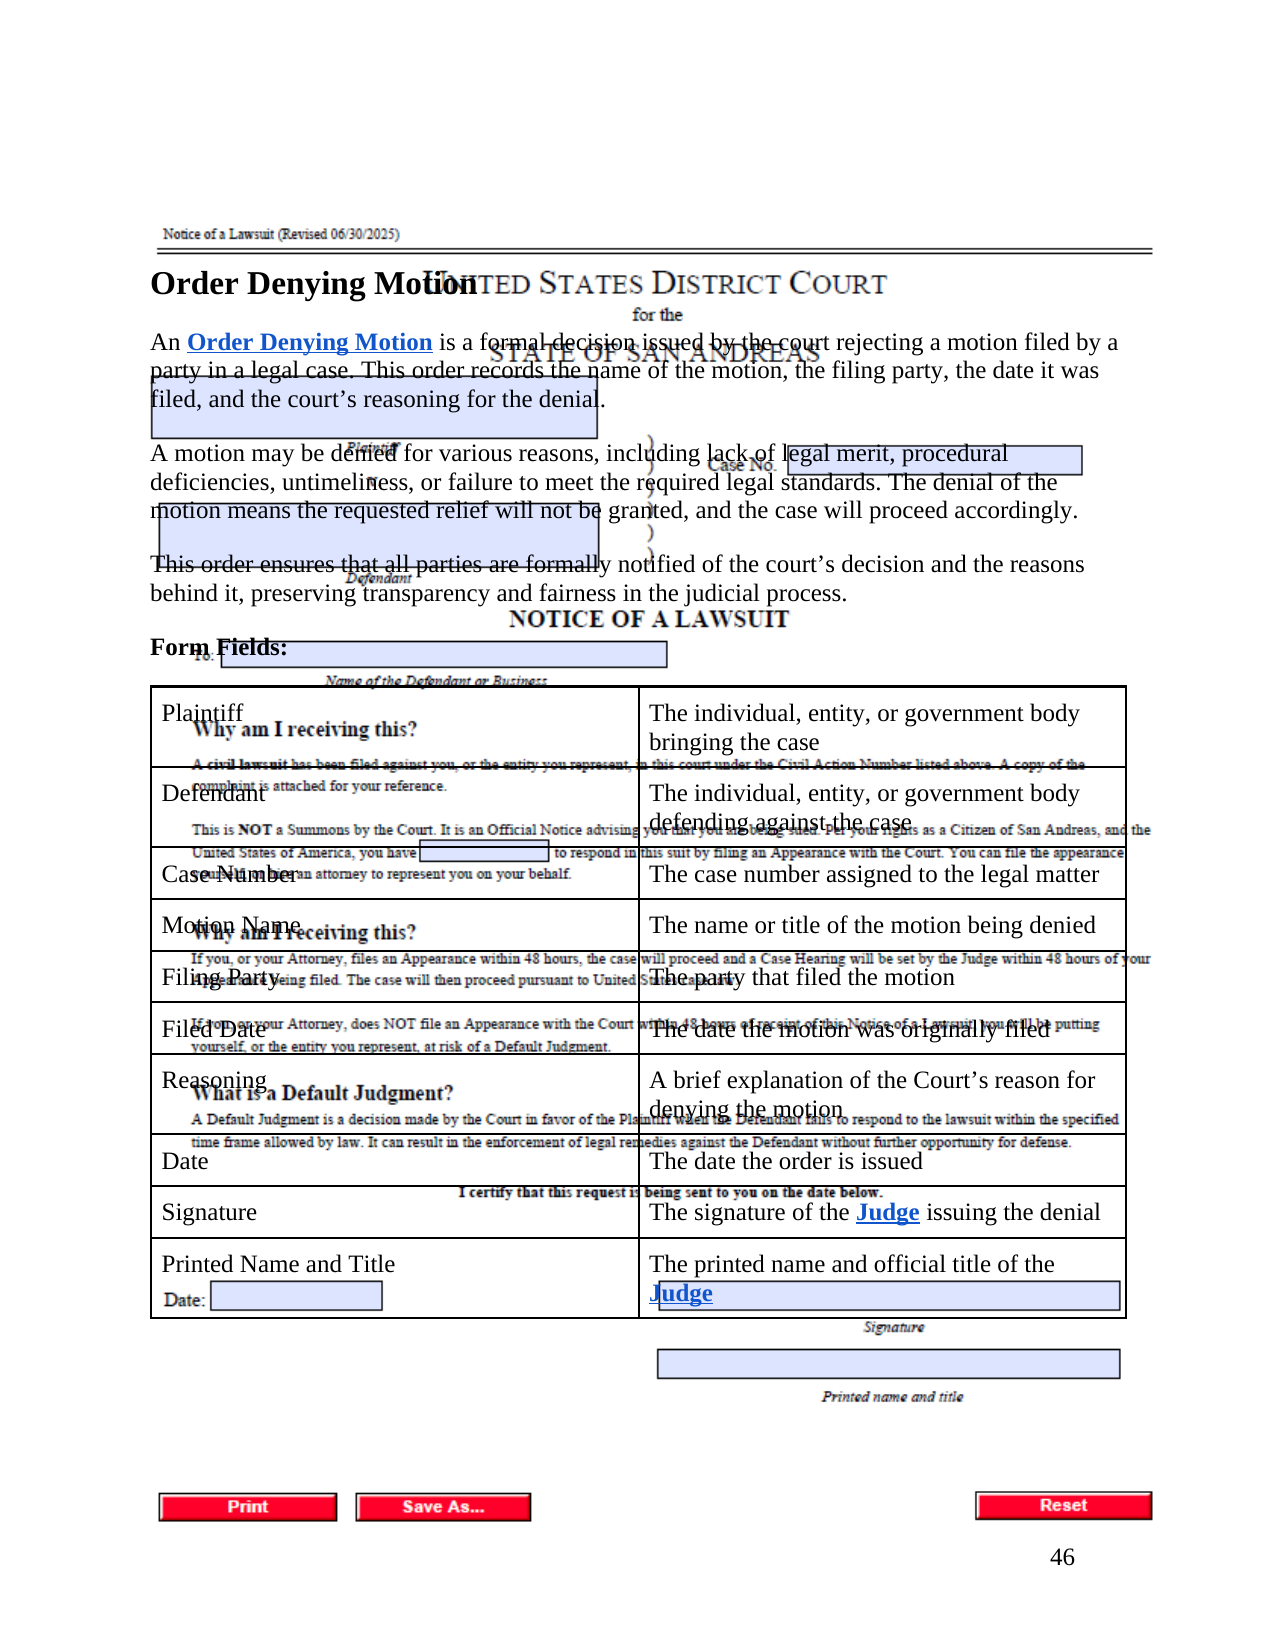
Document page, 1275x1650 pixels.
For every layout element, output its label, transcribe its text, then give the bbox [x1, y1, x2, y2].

table_cell Filing Party [152, 952, 638, 1001]
table_cell Printed Name and Title [152, 1239, 638, 1317]
subtitle Order Denying Motion [150, 263, 1125, 302]
table_cell Defendant [152, 768, 638, 846]
text Form Fields: [150, 632, 1125, 660]
table_cell Filed Date [152, 1003, 638, 1053]
table_cell The party that filed the motion [640, 952, 1125, 1001]
table_cell The printed name and official title of the Judge [640, 1239, 1125, 1317]
table_header The individual, entity, or government body bringing the case [640, 688, 1125, 766]
text An Order Denying Motion is a formal decision issued by the court rejecting a motion filed by a party in a legal case. This order records the name of the motion, the filing party, the date it was filed, and the court’s reasoning for the denial. [150, 327, 1125, 413]
table_cell The individual, entity, or government body defending against the case [640, 768, 1125, 846]
table_cell Date [152, 1135, 638, 1185]
table_cell Motion Name [152, 900, 638, 949]
text A motion may be denied for various reasons, including lack of legal merit, procedural deficiencies, untimeliness, or failure to meet the required legal standards. The denial of the motion means the requested relief will not be granted, and the case will proceed accordingly. [150, 438, 1125, 524]
text This order ensures that all parties are formally notified of the court’s decision and the reasons behind it, preserving transparency and fairness in the judicial process. [150, 549, 1125, 607]
table_cell Signature [152, 1187, 638, 1237]
table_header Plaintiff [152, 688, 638, 766]
picture [124, 168, 1183, 1537]
table_cell A brief explanation of the Court’s reason for denying the motion [640, 1055, 1125, 1133]
table_cell Reasoning [152, 1055, 638, 1133]
table_cell The signature of the Judge issuing the denial [640, 1187, 1125, 1237]
table_cell The case number assigned to the legal matter [640, 848, 1125, 898]
table_cell Case Number [152, 848, 638, 898]
table_cell The date the motion was originally filed [640, 1003, 1125, 1053]
table_cell The date the order is issued [640, 1135, 1125, 1185]
table_cell The name or title of the motion being denied [640, 900, 1125, 949]
